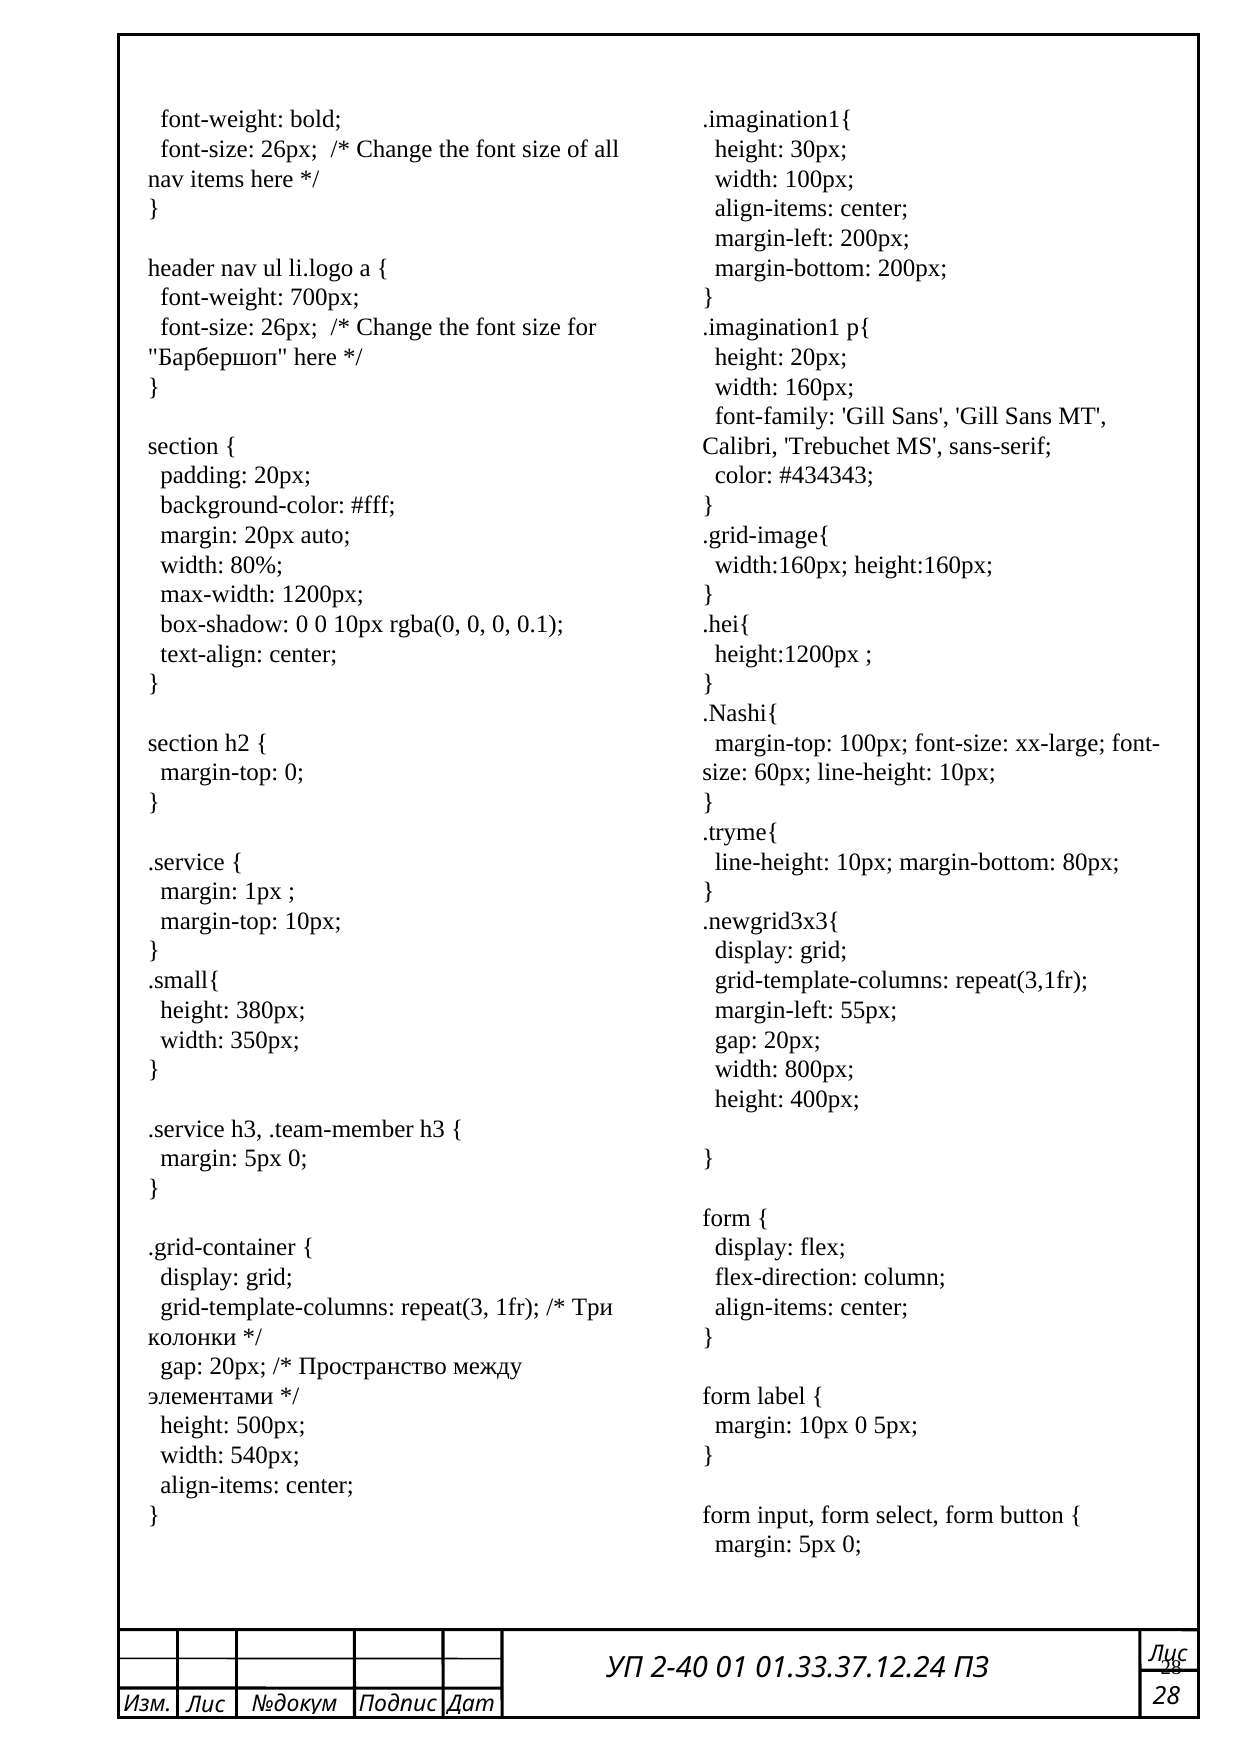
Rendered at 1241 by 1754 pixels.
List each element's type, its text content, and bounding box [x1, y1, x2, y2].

text width: 540px; [148, 1439, 627, 1469]
text form { [702, 1202, 1181, 1232]
text } [148, 786, 627, 816]
text .service { [148, 846, 627, 875]
text width: 350px; [148, 1024, 627, 1053]
text color: #434343; [702, 460, 1181, 489]
text align-items: center; [702, 192, 1181, 222]
text font-size: 26px; /* Change the font size for "Барбершоп" here */ [148, 311, 627, 371]
text .newgrid3x3{ [702, 905, 1181, 935]
text width:160px; height:160px; [702, 549, 1181, 578]
text width: 160px; [702, 371, 1181, 400]
text .imagination1{ [702, 103, 1181, 133]
text .service h3, .team-member h3 { [148, 1113, 627, 1142]
text margin-bottom: 200px; [702, 252, 1181, 282]
text margin: 20px auto; [148, 519, 627, 549]
text } [148, 371, 627, 400]
text grid-template-columns: repeat(3,1fr); [702, 964, 1181, 994]
text .grid-container { [148, 1232, 627, 1261]
text margin-top: 10px; [148, 905, 627, 935]
text margin: 5px 0; [702, 1528, 1181, 1558]
text } [702, 1439, 1181, 1469]
text line-height: 10px; margin-bottom: 80px; [702, 846, 1181, 875]
text } [148, 192, 627, 222]
text } [702, 578, 1181, 608]
text margin-left: 200px; [702, 222, 1181, 252]
text display: grid; [702, 935, 1181, 964]
text font-weight: bold; [148, 103, 627, 133]
text align-items: center; [148, 1469, 627, 1499]
text section { [148, 430, 627, 460]
text align-items: center; [702, 1291, 1181, 1321]
text grid-template-columns: repeat(3, 1fr); /* Три колонки */ [148, 1291, 627, 1350]
text height: 500px; [148, 1410, 627, 1439]
text .tryme{ [702, 816, 1181, 846]
text margin: 5px 0; [148, 1142, 627, 1172]
text height: 380px; [148, 994, 627, 1024]
text } [148, 667, 627, 697]
text .imagination1 p{ [702, 311, 1181, 341]
text margin-top: 0; [148, 757, 627, 786]
text .Nashi{ [702, 697, 1181, 727]
text margin-top: 100px; font-size: xx-large; font-size: 60px; line-height: 10px; [702, 727, 1181, 786]
text .small{ [148, 964, 627, 994]
text padding: 20px; [148, 460, 627, 489]
text width: 100px; [702, 163, 1181, 192]
text height: 400px; [702, 1083, 1181, 1113]
text display: grid; [148, 1261, 627, 1291]
text margin-left: 55px; [702, 994, 1181, 1024]
text .hei{ [702, 608, 1181, 638]
text } [702, 875, 1181, 905]
text font-weight: 700px; [148, 282, 627, 311]
text display: flex; [702, 1232, 1181, 1261]
text } [702, 1321, 1181, 1350]
text font-family: 'Gill Sans', 'Gill Sans MT', Calibri, 'Trebuchet MS', sans-serif; [702, 400, 1181, 460]
text text-align: center; [148, 638, 627, 667]
text } [148, 1172, 627, 1202]
text .grid-image{ [702, 519, 1181, 549]
text form label { [702, 1380, 1181, 1410]
text max-width: 1200px; [148, 578, 627, 608]
text } [148, 1053, 627, 1083]
text margin: 10px 0 5px; [702, 1410, 1181, 1439]
text font-size: 26px; /* Change the font size of all nav items here */ [148, 133, 627, 192]
text height: 30px; [702, 133, 1181, 163]
text box-shadow: 0 0 10px rgba(0, 0, 0, 0.1); [148, 608, 627, 638]
text height:1200px ; [702, 638, 1181, 667]
text } [148, 1499, 627, 1528]
text header nav ul li.logo a { [148, 252, 627, 282]
text flex-direction: column; [702, 1261, 1181, 1291]
text height: 20px; [702, 341, 1181, 371]
text } [148, 935, 627, 964]
text } [702, 489, 1181, 519]
text section h2 { [148, 727, 627, 757]
text form input, form select, form button { [702, 1499, 1181, 1528]
text background-color: #fff; [148, 489, 627, 519]
text } [702, 667, 1181, 697]
text } [702, 282, 1181, 311]
text } [702, 1142, 1181, 1172]
text width: 800px; [702, 1053, 1181, 1083]
text gap: 20px; [702, 1024, 1181, 1053]
text } [702, 786, 1181, 816]
text width: 80%; [148, 549, 627, 578]
text margin: 1px ; [148, 875, 627, 905]
text gap: 20px; /* Пространство между элементами */ [148, 1350, 627, 1410]
